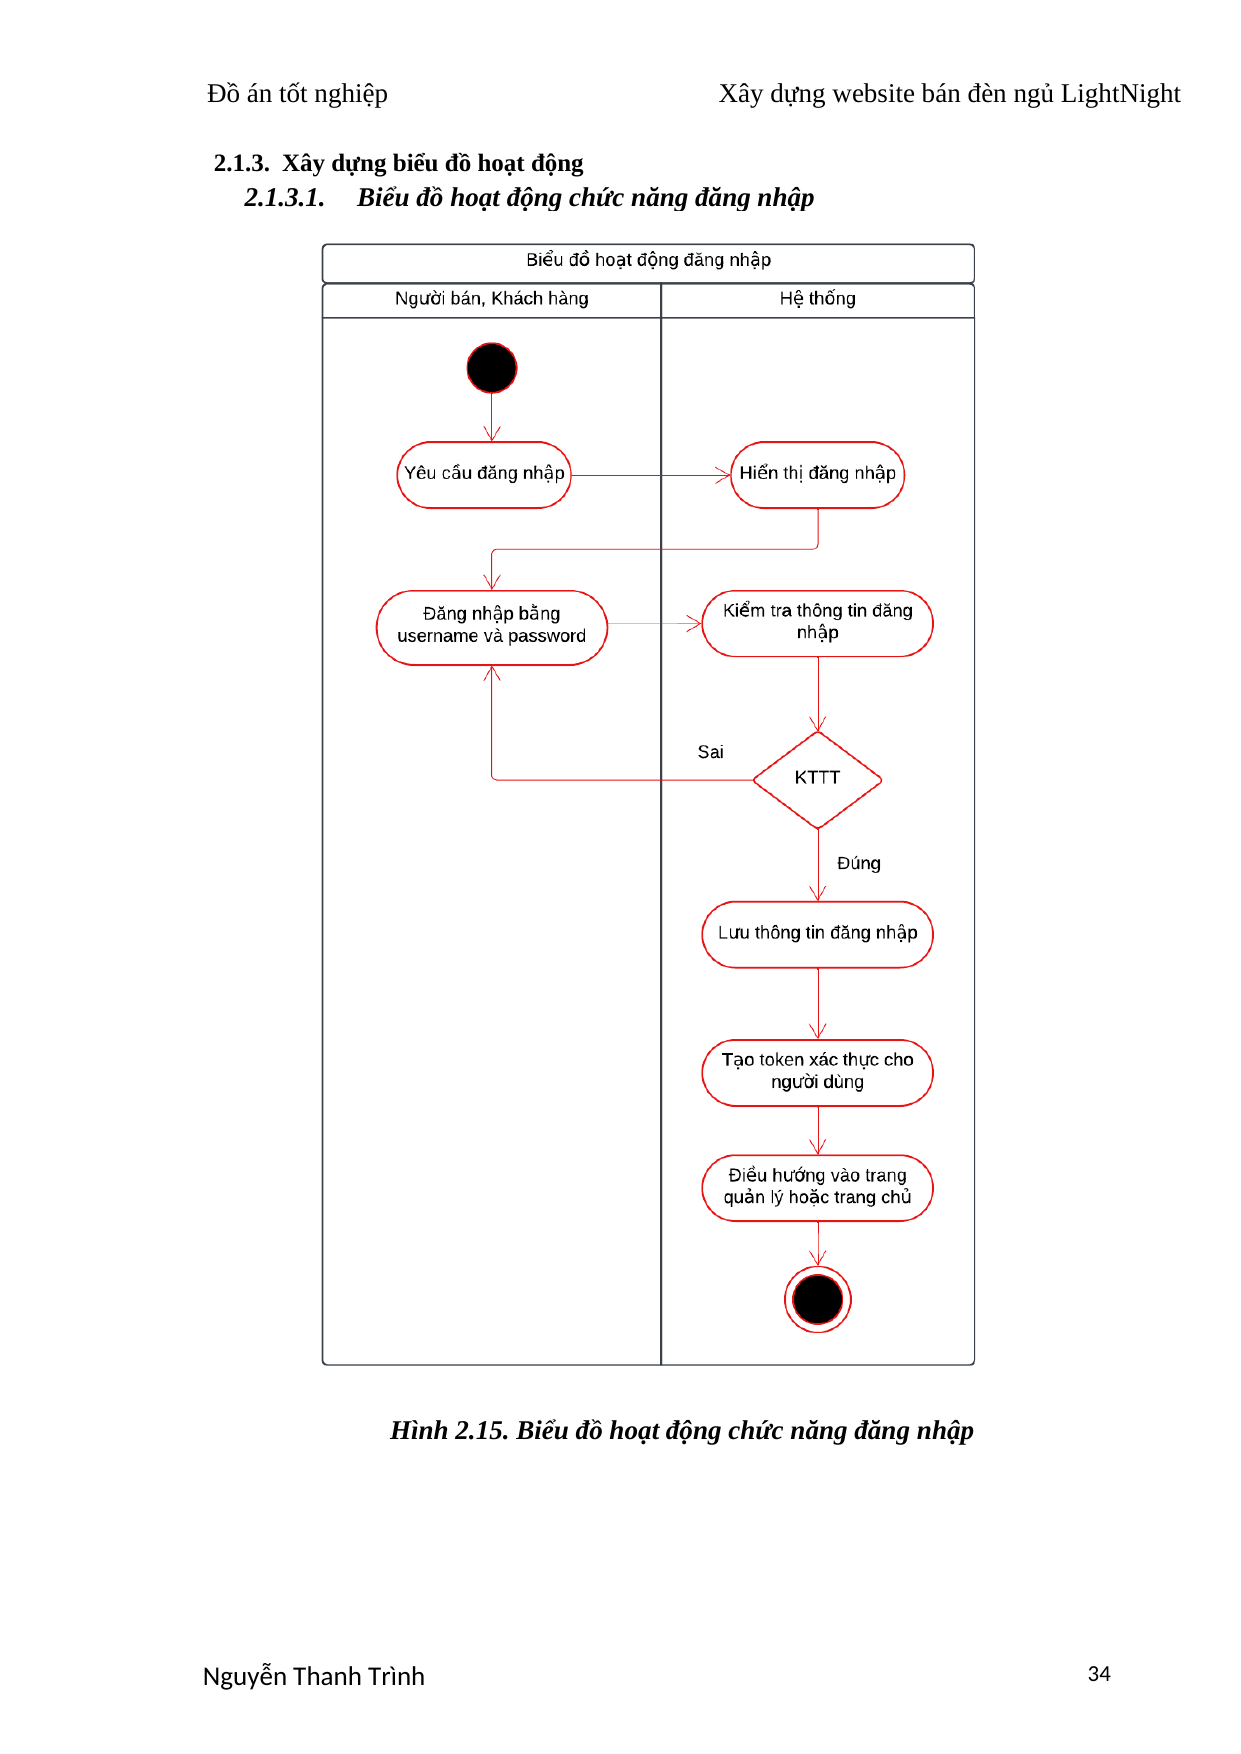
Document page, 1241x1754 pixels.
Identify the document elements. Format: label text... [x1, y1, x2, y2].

text Hình 2.15. Biểu đồ hoạt động chức năng đăng nhập [244, 1414, 1122, 1446]
subtitle Xây dựng biểu đồ hoạt động [214, 148, 1122, 176]
picture [289, 211, 1007, 1398]
subtitle Biểu đồ hoạt động chức năng đăng nhập [244, 181, 1122, 212]
